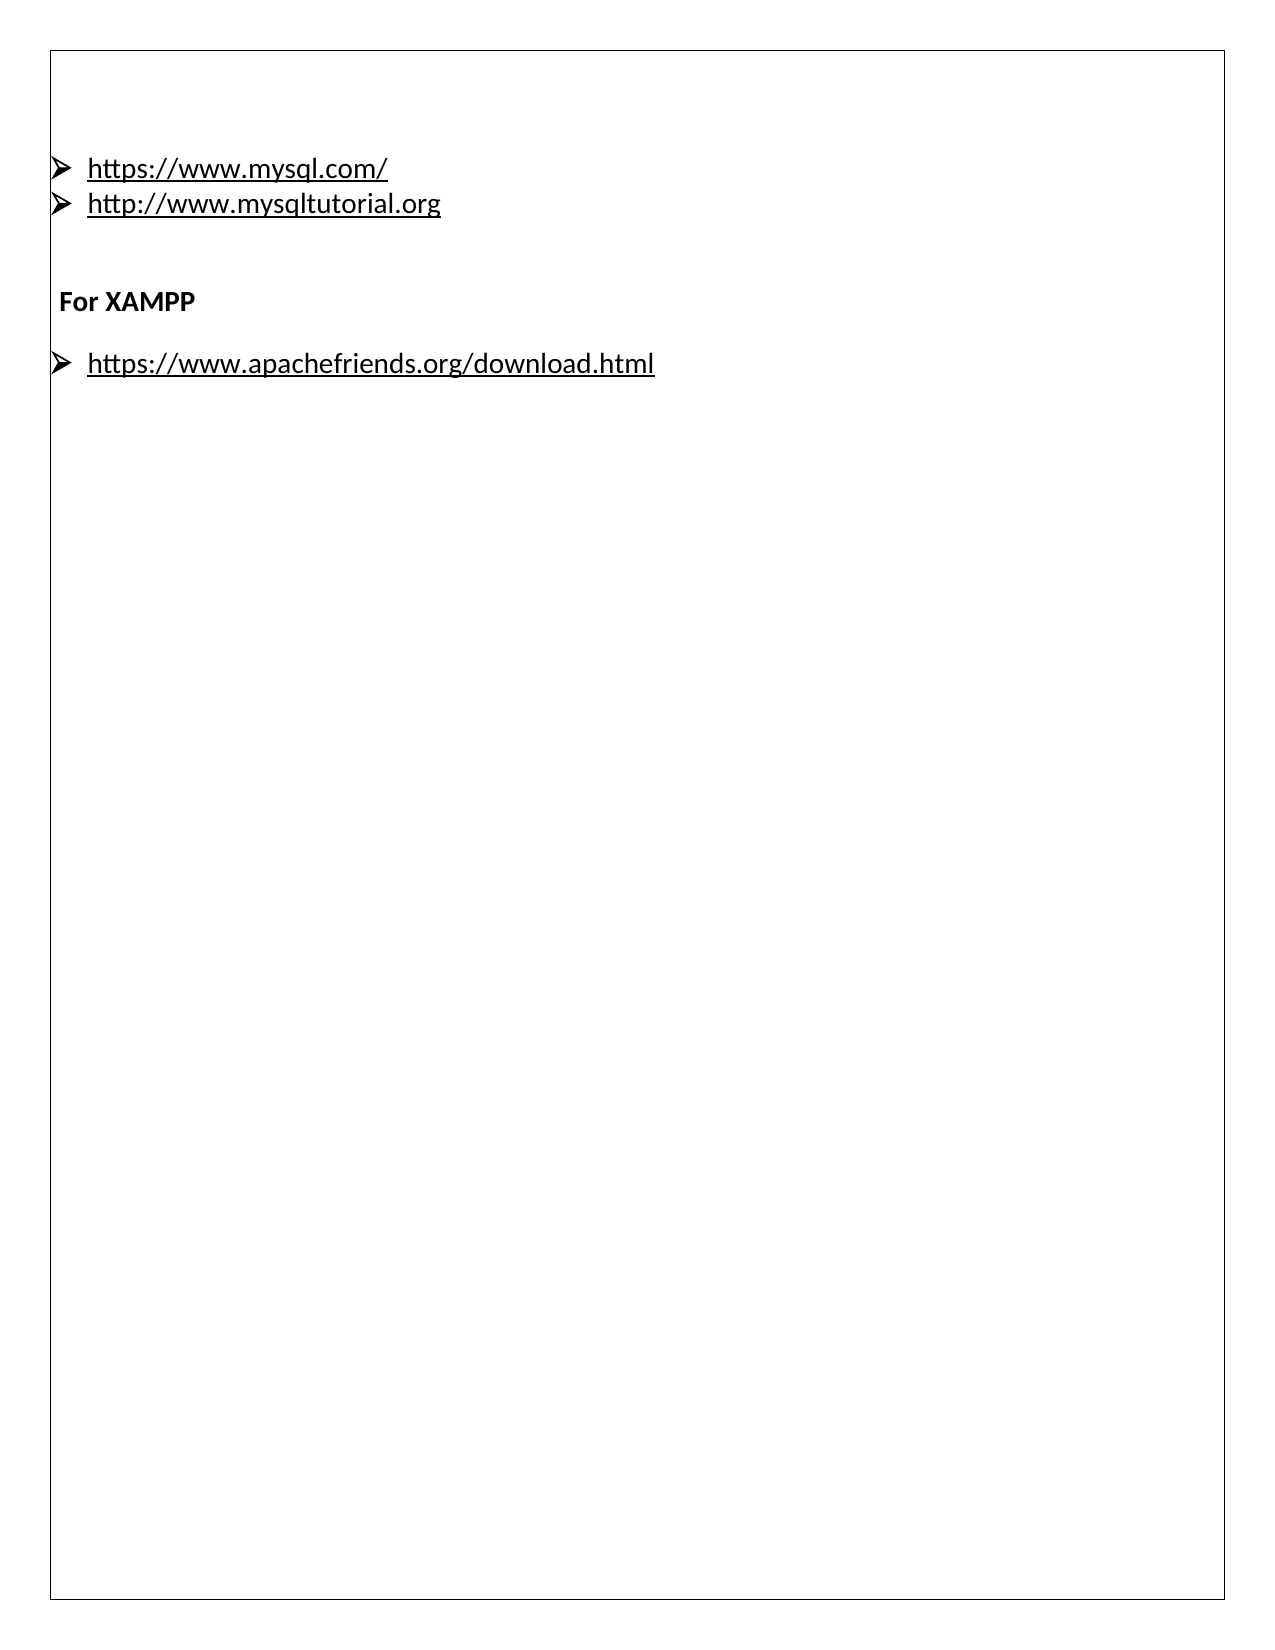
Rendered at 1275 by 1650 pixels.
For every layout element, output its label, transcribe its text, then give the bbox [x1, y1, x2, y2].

list https://www.apachefriends.org/download.html [51, 345, 1196, 380]
list http://www.mysqltutorial.org [51, 186, 1196, 221]
text For XAMPP [59, 283, 1196, 319]
list https://www.mysql.com/ [51, 150, 1196, 186]
